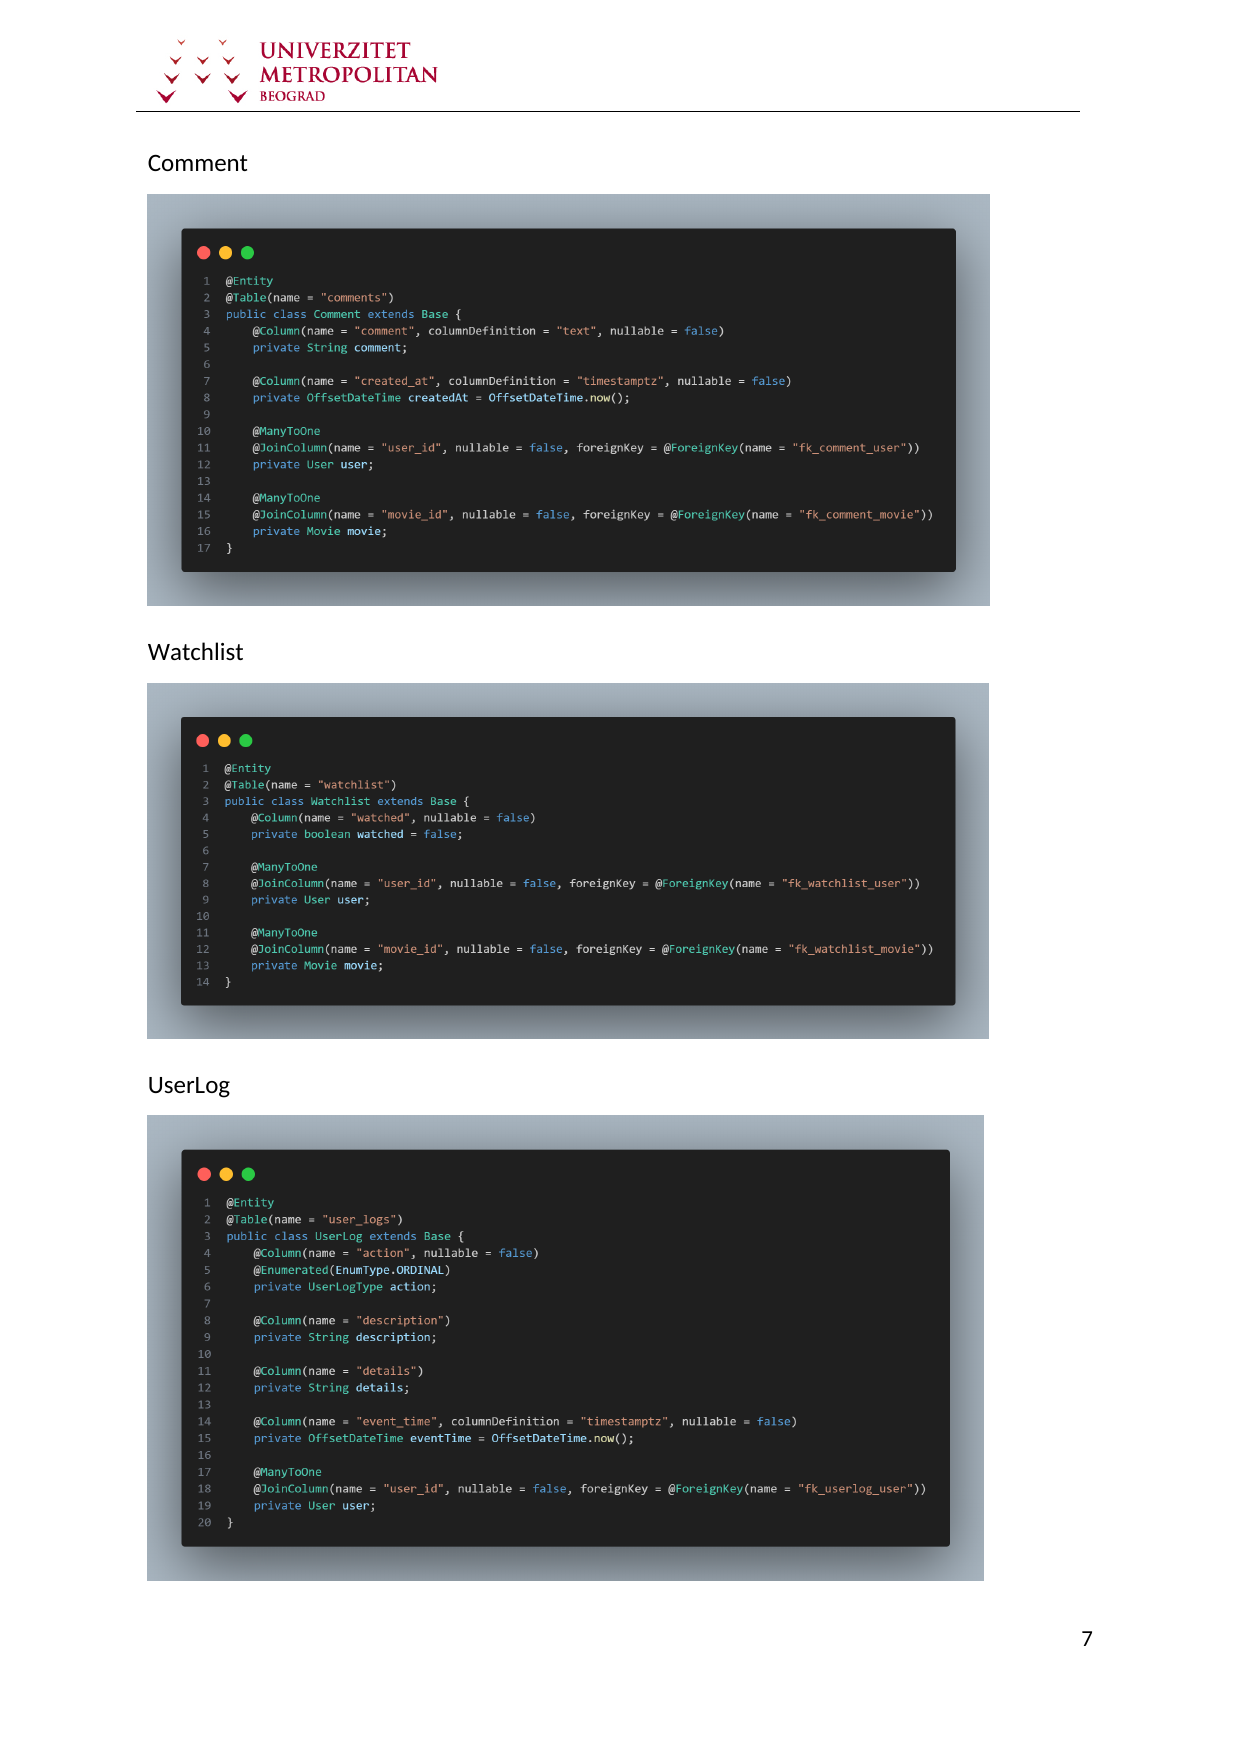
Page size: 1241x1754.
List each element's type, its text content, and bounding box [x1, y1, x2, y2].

text UserLog [148, 1069, 1093, 1099]
picture [147, 194, 990, 606]
picture [147, 29, 447, 111]
text Comment [148, 148, 1093, 178]
picture [147, 683, 989, 1039]
text Watchlist [148, 636, 1093, 667]
picture [147, 1115, 984, 1581]
